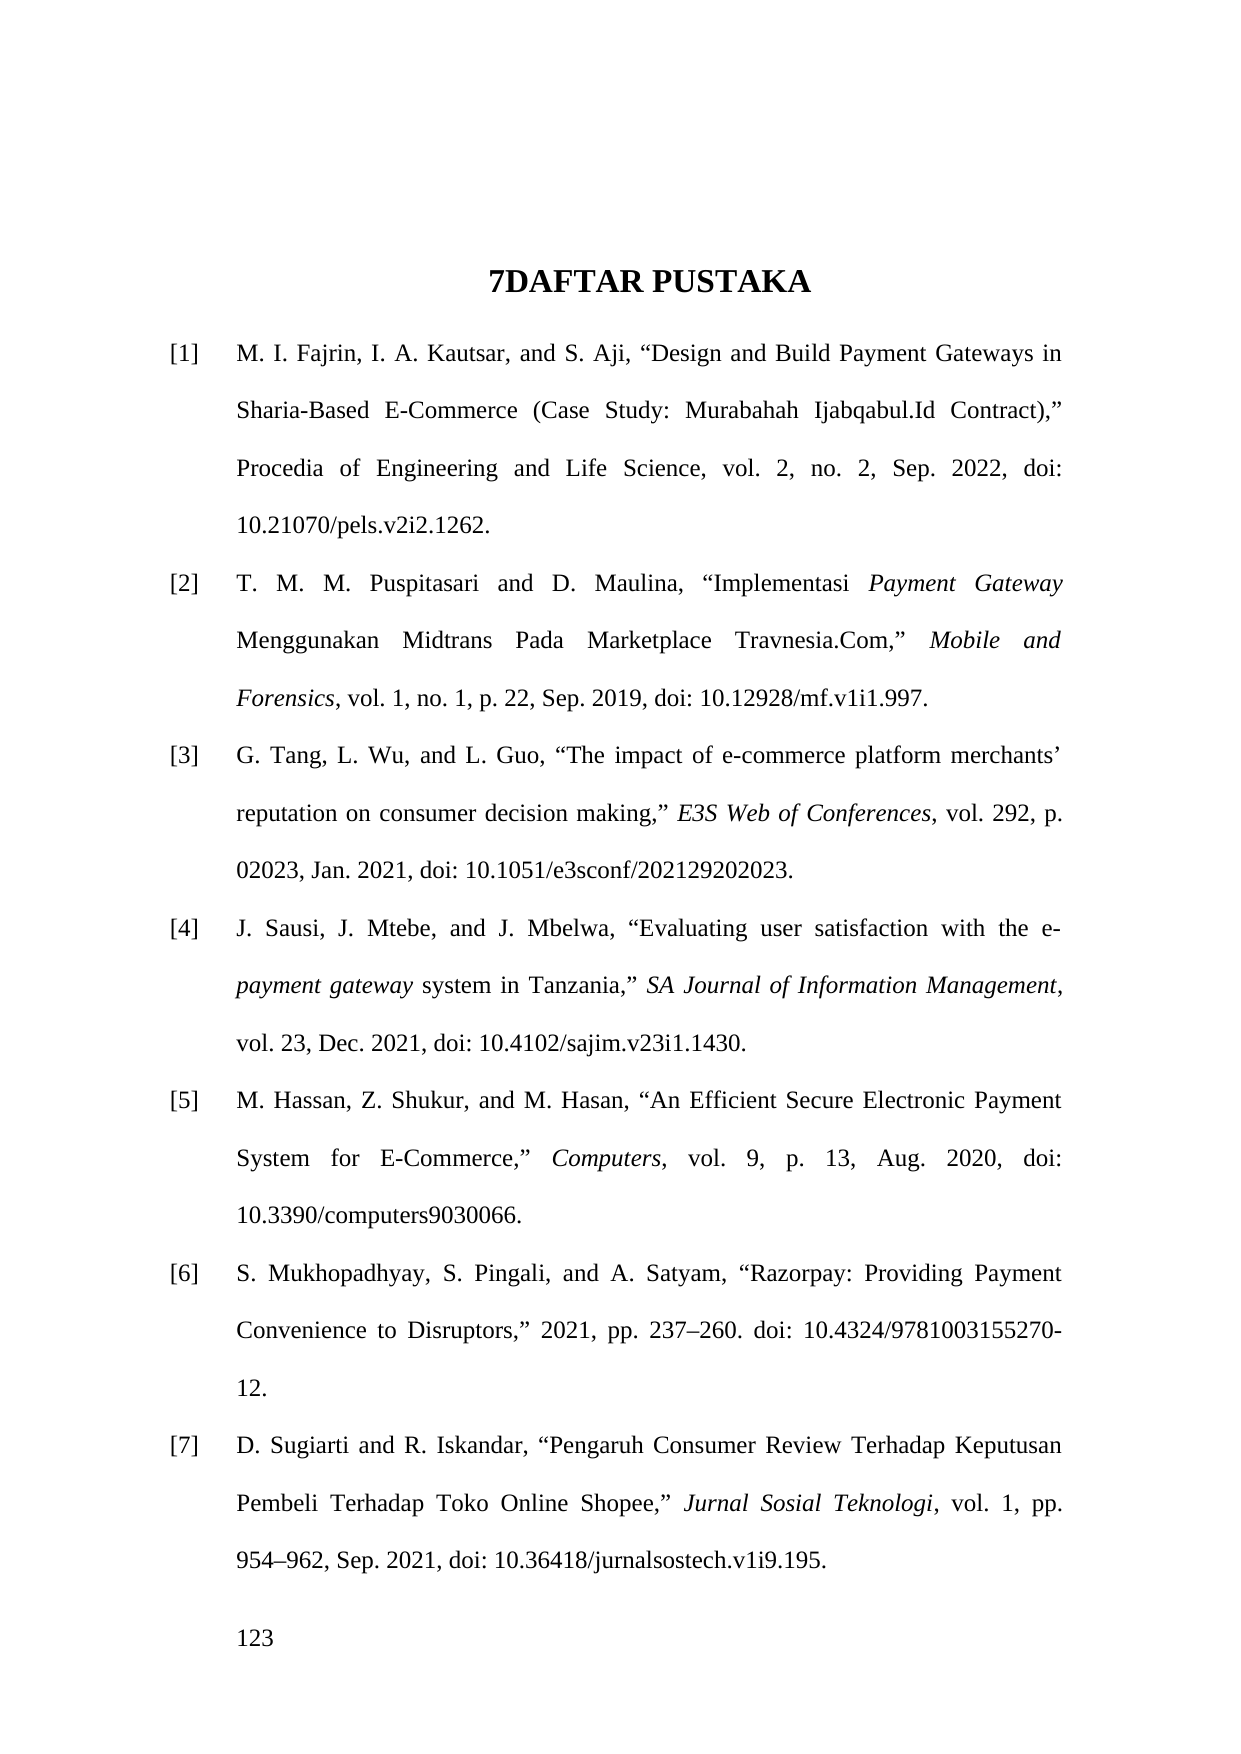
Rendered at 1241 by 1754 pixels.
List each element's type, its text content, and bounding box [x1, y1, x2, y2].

subtitle DAFTAR PUSTAKA [236, 261, 1063, 299]
